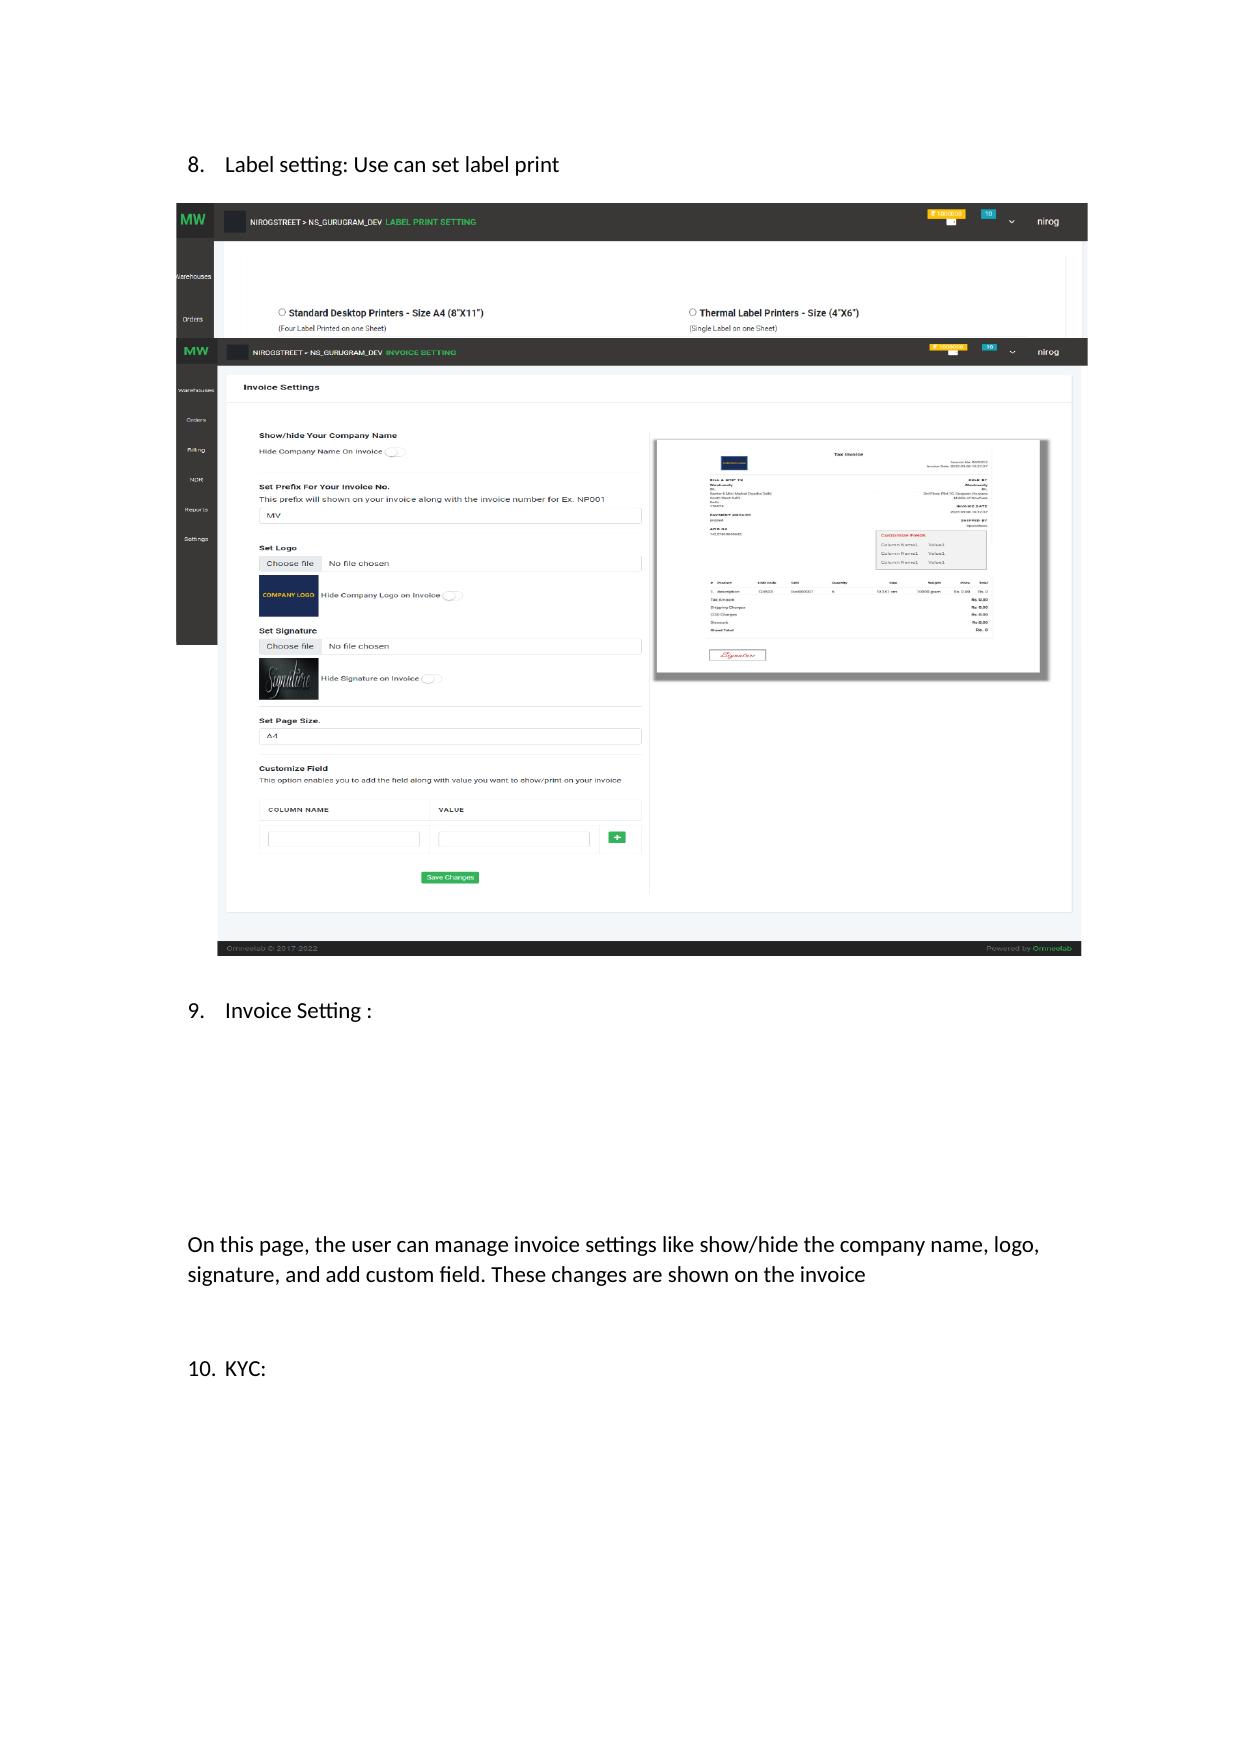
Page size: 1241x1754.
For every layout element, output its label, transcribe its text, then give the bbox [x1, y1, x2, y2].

text On this page, the user can manage invoice settings like show/hide the company name, logo, signature, and add custom field. These changes are shown on the invoice [187, 1230, 1090, 1288]
picture [175, 203, 1087, 954]
list Label setting: Use can set label print [187, 150, 1090, 178]
list KYC: [187, 1354, 1090, 1382]
